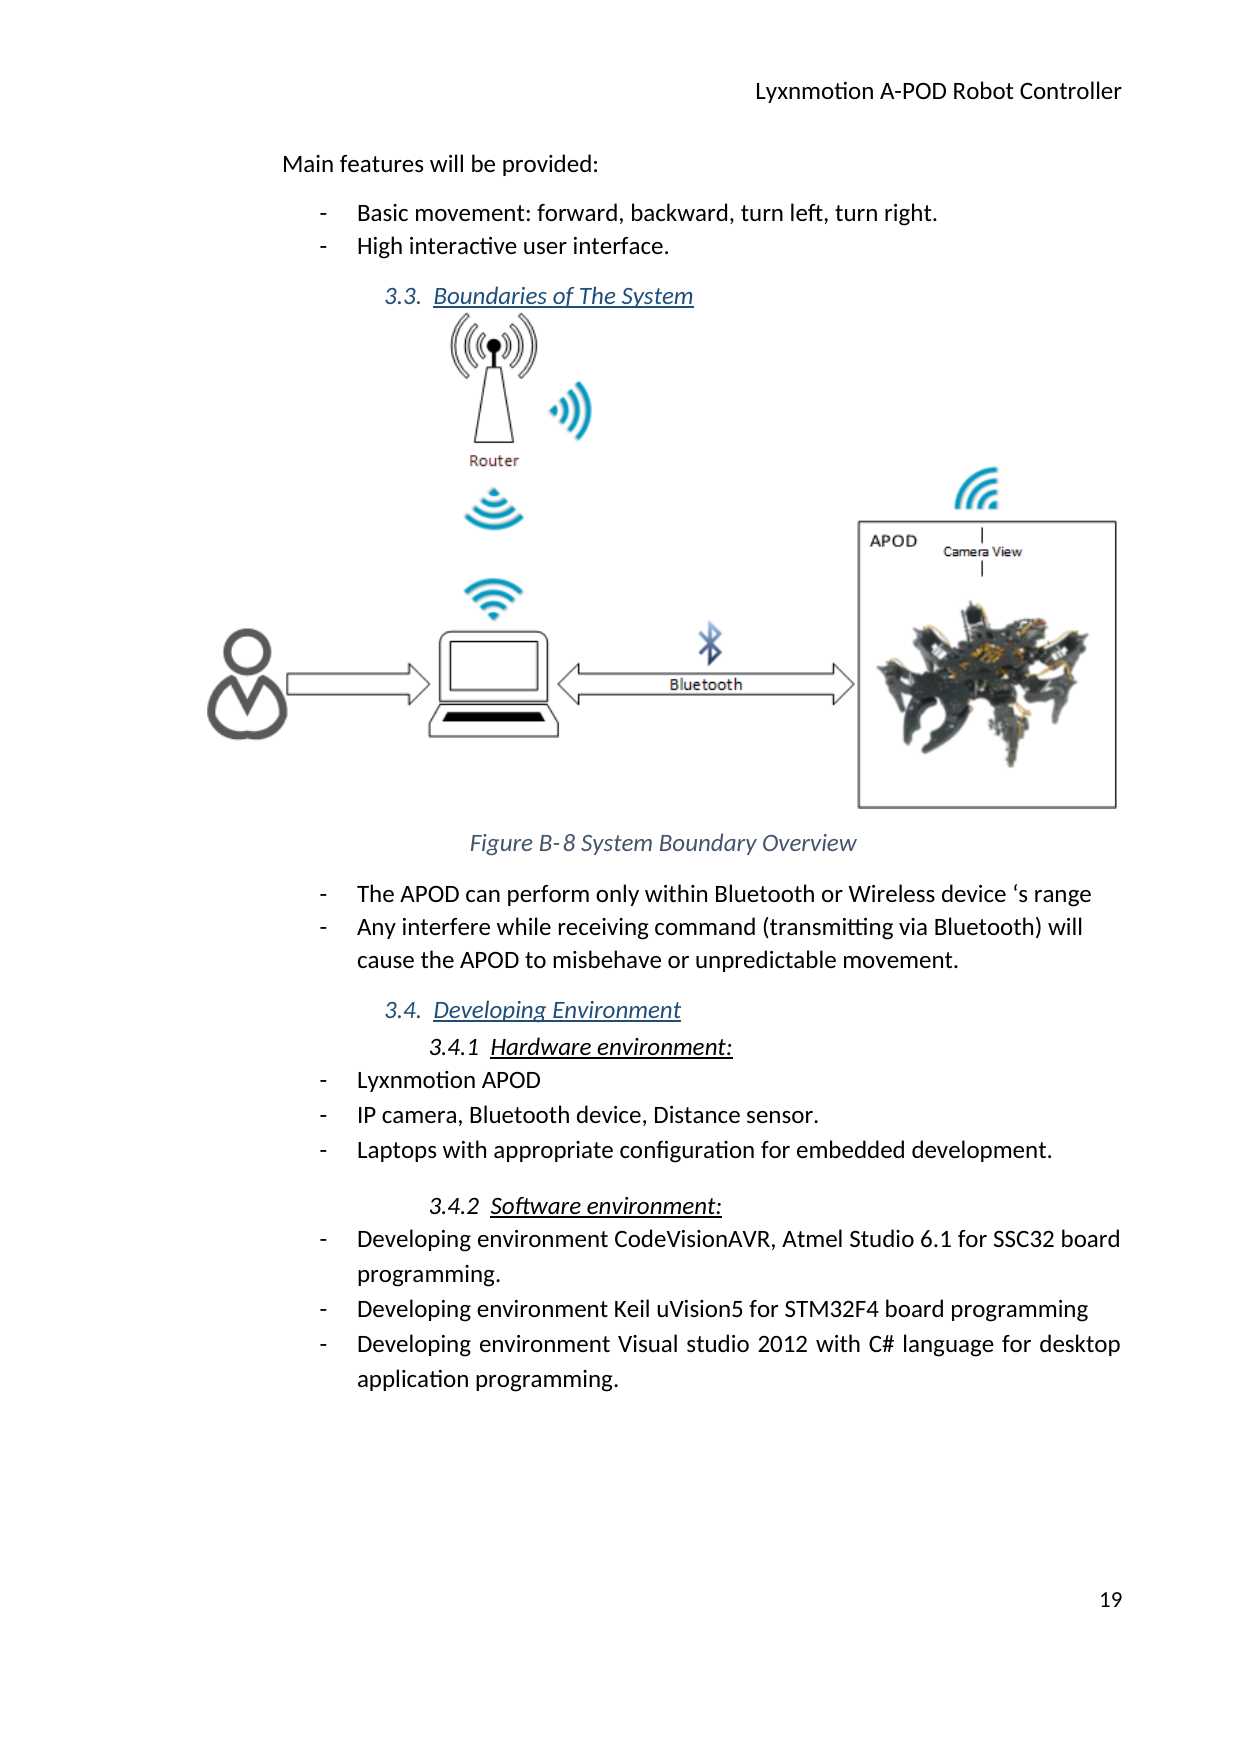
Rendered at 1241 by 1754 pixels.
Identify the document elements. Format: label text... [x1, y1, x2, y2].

list Developing environment CodeVisionAVR, Atmel Studio 6.1 for SSC32 board programming. [319, 1223, 1122, 1288]
list Developing environment Visual studio 2012 with C# language for desktop application programming. [319, 1328, 1122, 1393]
picture [206, 312, 1118, 809]
subtitle Software environment: [428, 1190, 1122, 1220]
list Lyxnmotion APOD [319, 1064, 1122, 1094]
list Any interfere while receiving command (transmitting via Bluetooth) will cause the APOD to misbehave or unpredictable movement. [319, 911, 1122, 975]
text Main features will be provided: [207, 148, 1122, 178]
subtitle Hardware environment: [428, 1031, 1122, 1062]
list Basic movement: forward, backward, turn left, turn right. [319, 197, 1122, 228]
subtitle Developing Environment [384, 994, 1122, 1024]
list Developing environment Keil uVision5 for STM32F4 board programming [319, 1293, 1122, 1323]
list High interactive user interface. [319, 230, 1122, 261]
list Laptops with appropriate configuration for embedded development. [319, 1134, 1122, 1164]
list IP camera, Bluetooth device, Distance sensor. [319, 1099, 1122, 1129]
list The APOD can perform only within Bluetooth or Wireless device ‘s range [319, 878, 1122, 909]
text Figure B-1 System Boundary Overview [207, 827, 1122, 858]
subtitle Boundaries of The System [384, 280, 1122, 310]
